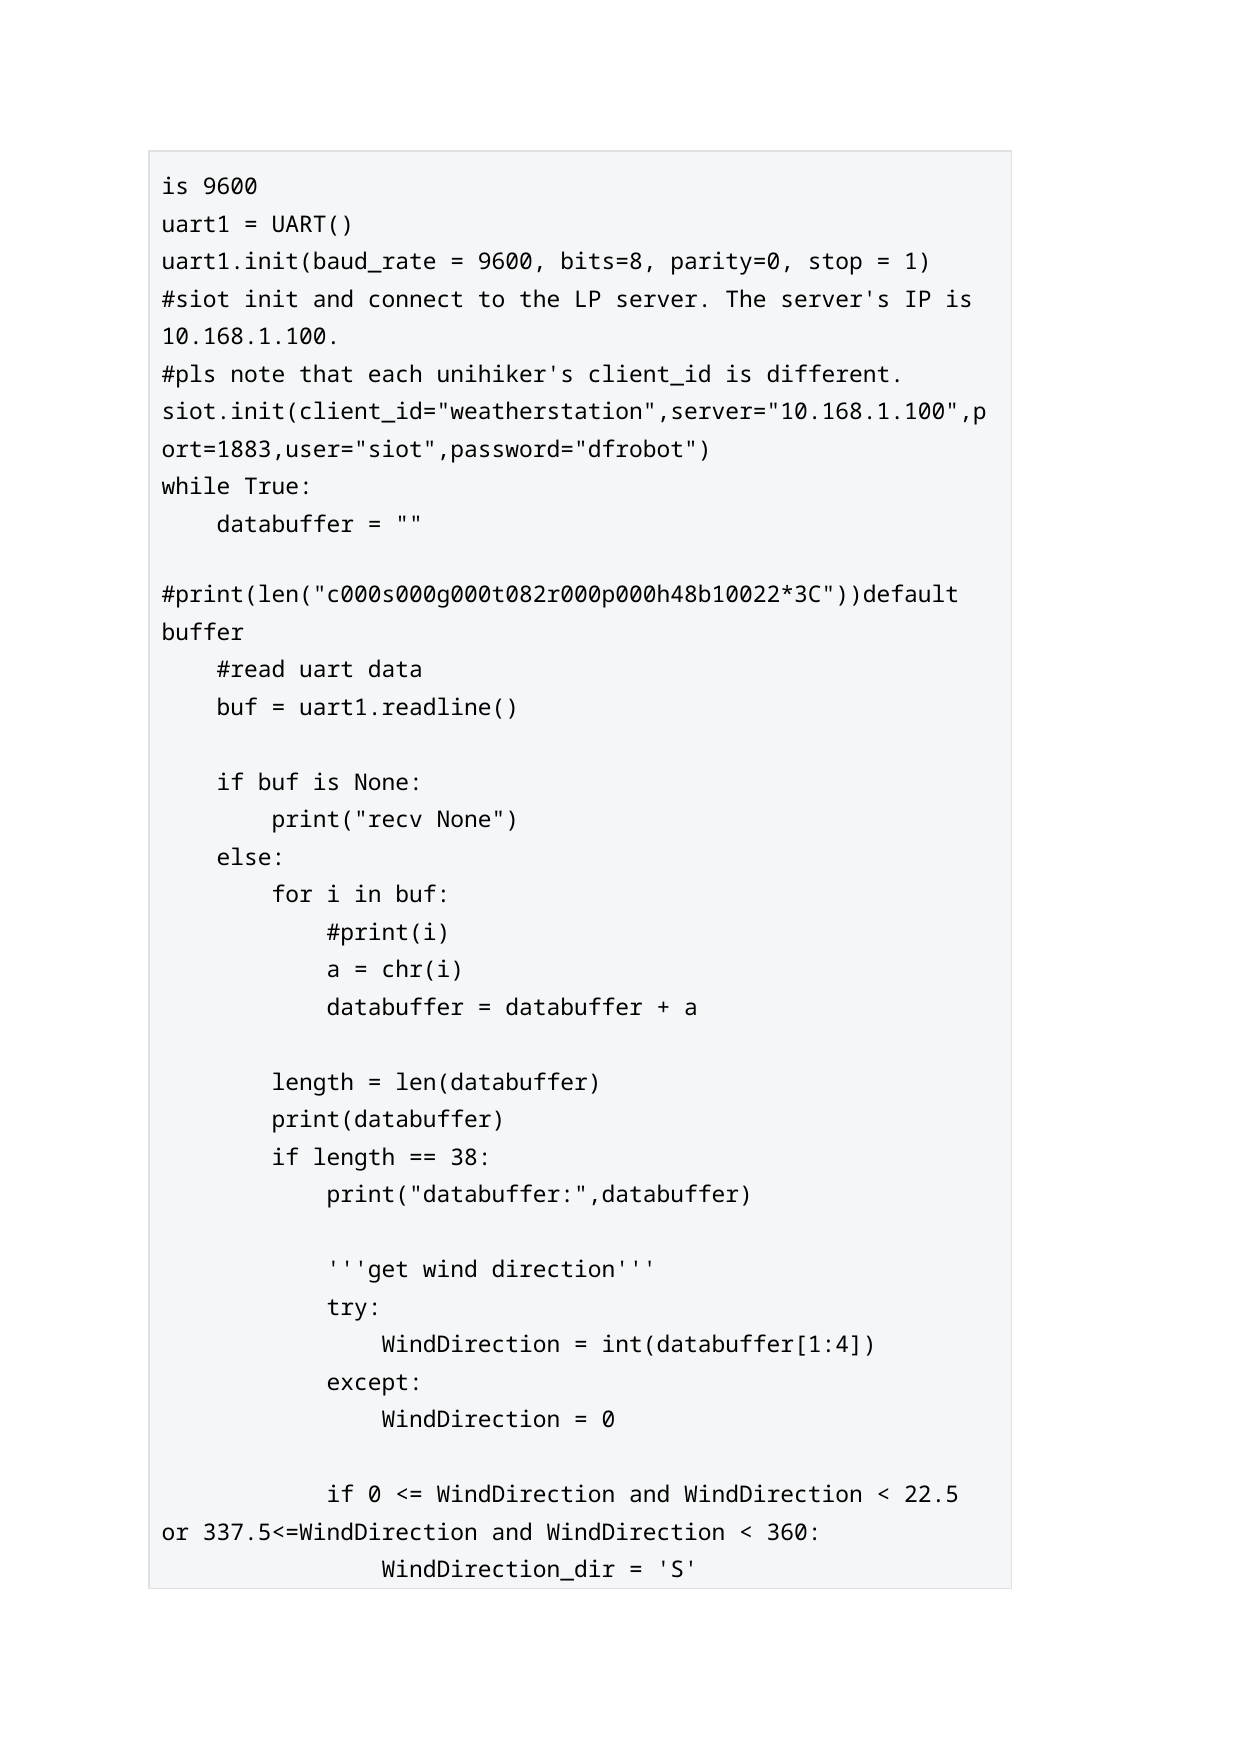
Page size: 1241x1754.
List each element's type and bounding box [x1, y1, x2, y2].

table_header [150, 152, 1011, 1588]
